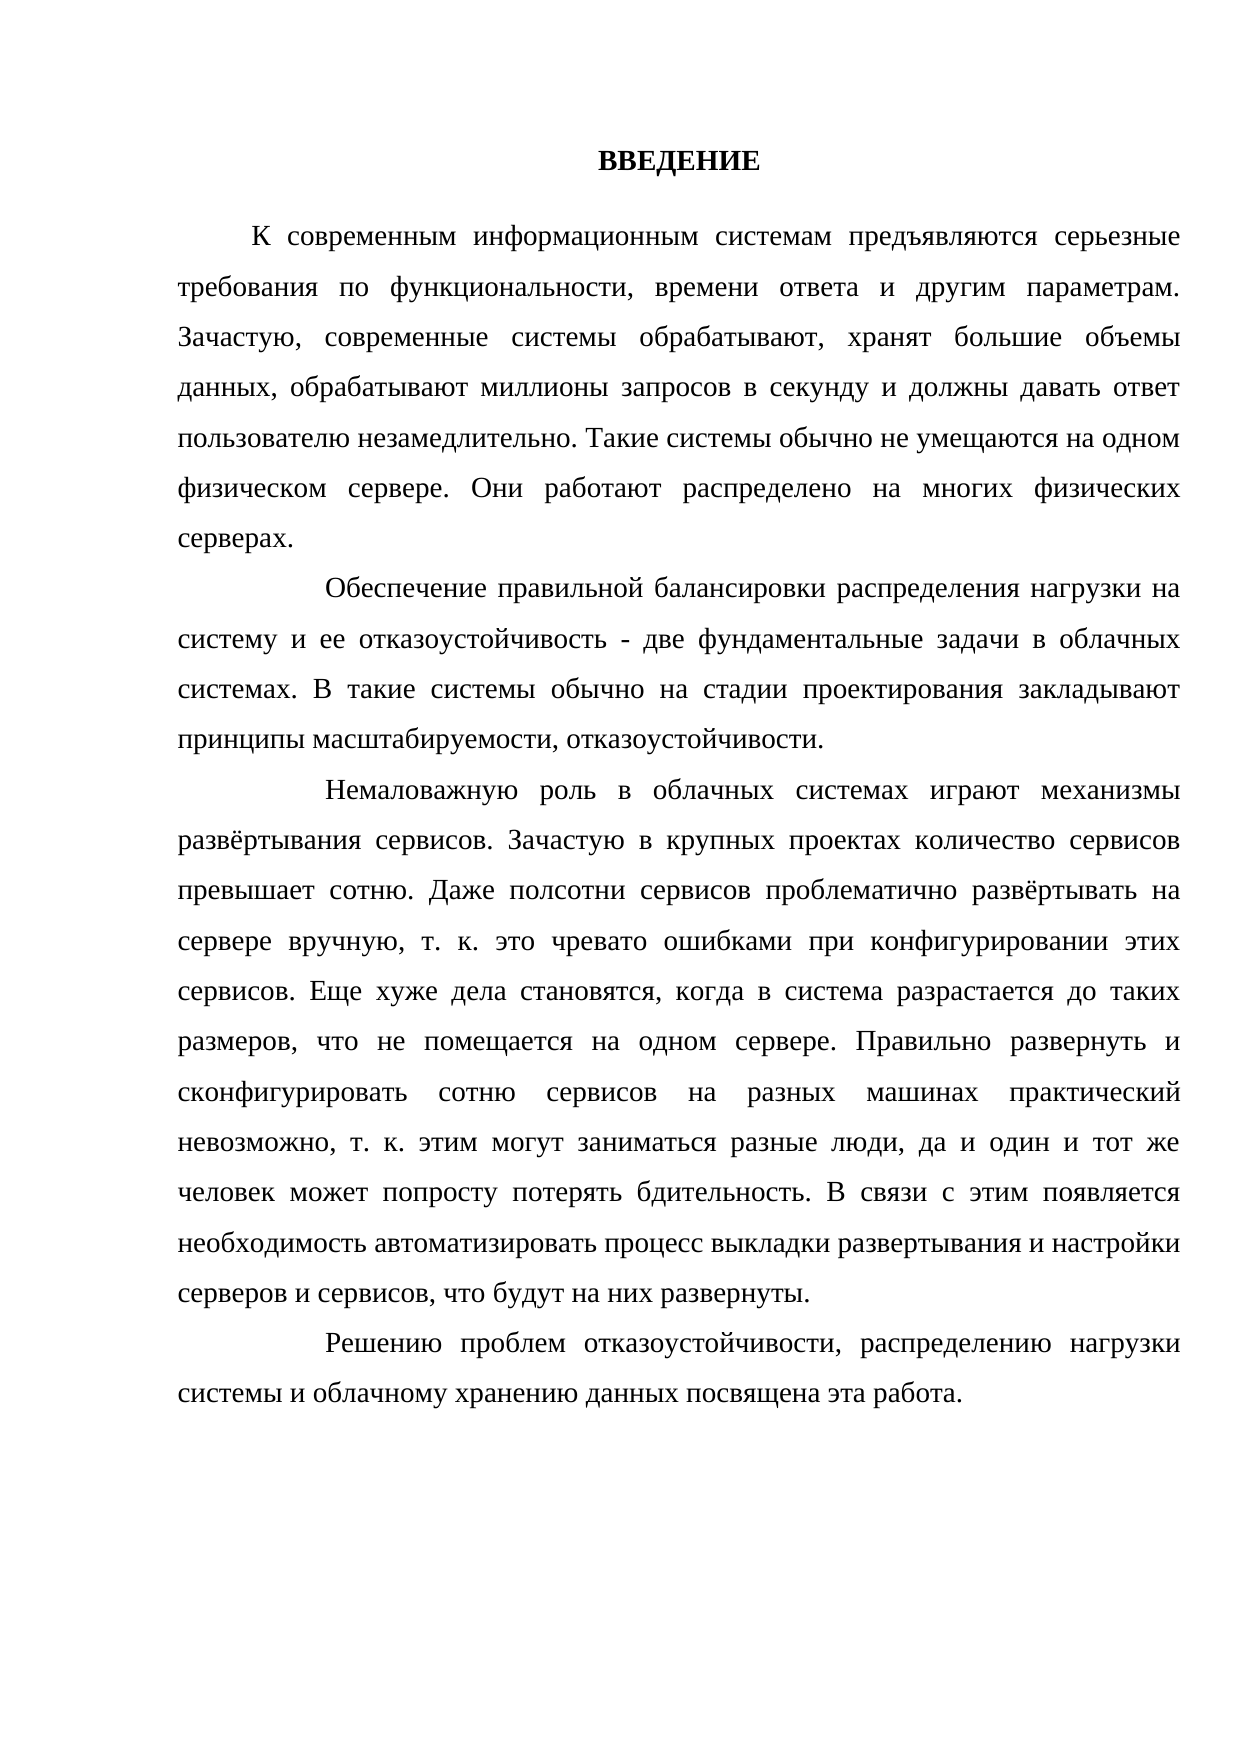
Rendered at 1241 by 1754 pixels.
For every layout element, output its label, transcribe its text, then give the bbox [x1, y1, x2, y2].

text ВВЕДЕНИЕ [177, 143, 1181, 177]
text Решению проблем отказоустойчивости, распределению нагрузки системы и облачному хранению данных посвящена эта работа. [177, 1325, 1181, 1409]
text Обеспечение правильной балансировки распределения нагрузки на систему и ее отказоустойчивость - две фундаментальные задачи в облачных системах. В такие системы обычно на стадии проектирования закладывают принципы масштабируемости, отказоустойчивости. [177, 571, 1181, 755]
text Немаловажную роль в облачных системах играют механизмы развёртывания сервисов. Зачастую в крупных проектах количество сервисов превышает сотню. Даже полсотни сервисов проблематично развёртывать на сервере вручную, т. к. это чревато ошибками при конфигурировании этих сервисов. Еще хуже дела становятся, когда в система разрастается до таких размеров, что не помещается на одном сервере. Правильно развернуть и сконфигурировать сотню сервисов на разных машинах практический невозможно, т. к. этим могут заниматься разные люди, да и один и тот же человек может попросту потерять бдительность. В связи с этим появляется необходимость автоматизировать процесс выкладки развертывания и настройки серверов и сервисов, что будут на них развернуты. [177, 772, 1181, 1308]
text К современным информационным системам предъявляются серьезные требования по функциональности, времени ответа и другим параметрам. Зачастую, современные системы обрабатывают, хранят большие объемы данных, обрабатывают миллионы запросов в секунду и должны давать ответ пользователю незамедлительно. Такие системы обычно не умещаются на одном физическом сервере. Они работают распределено на многих физических серверах. [177, 218, 1181, 554]
